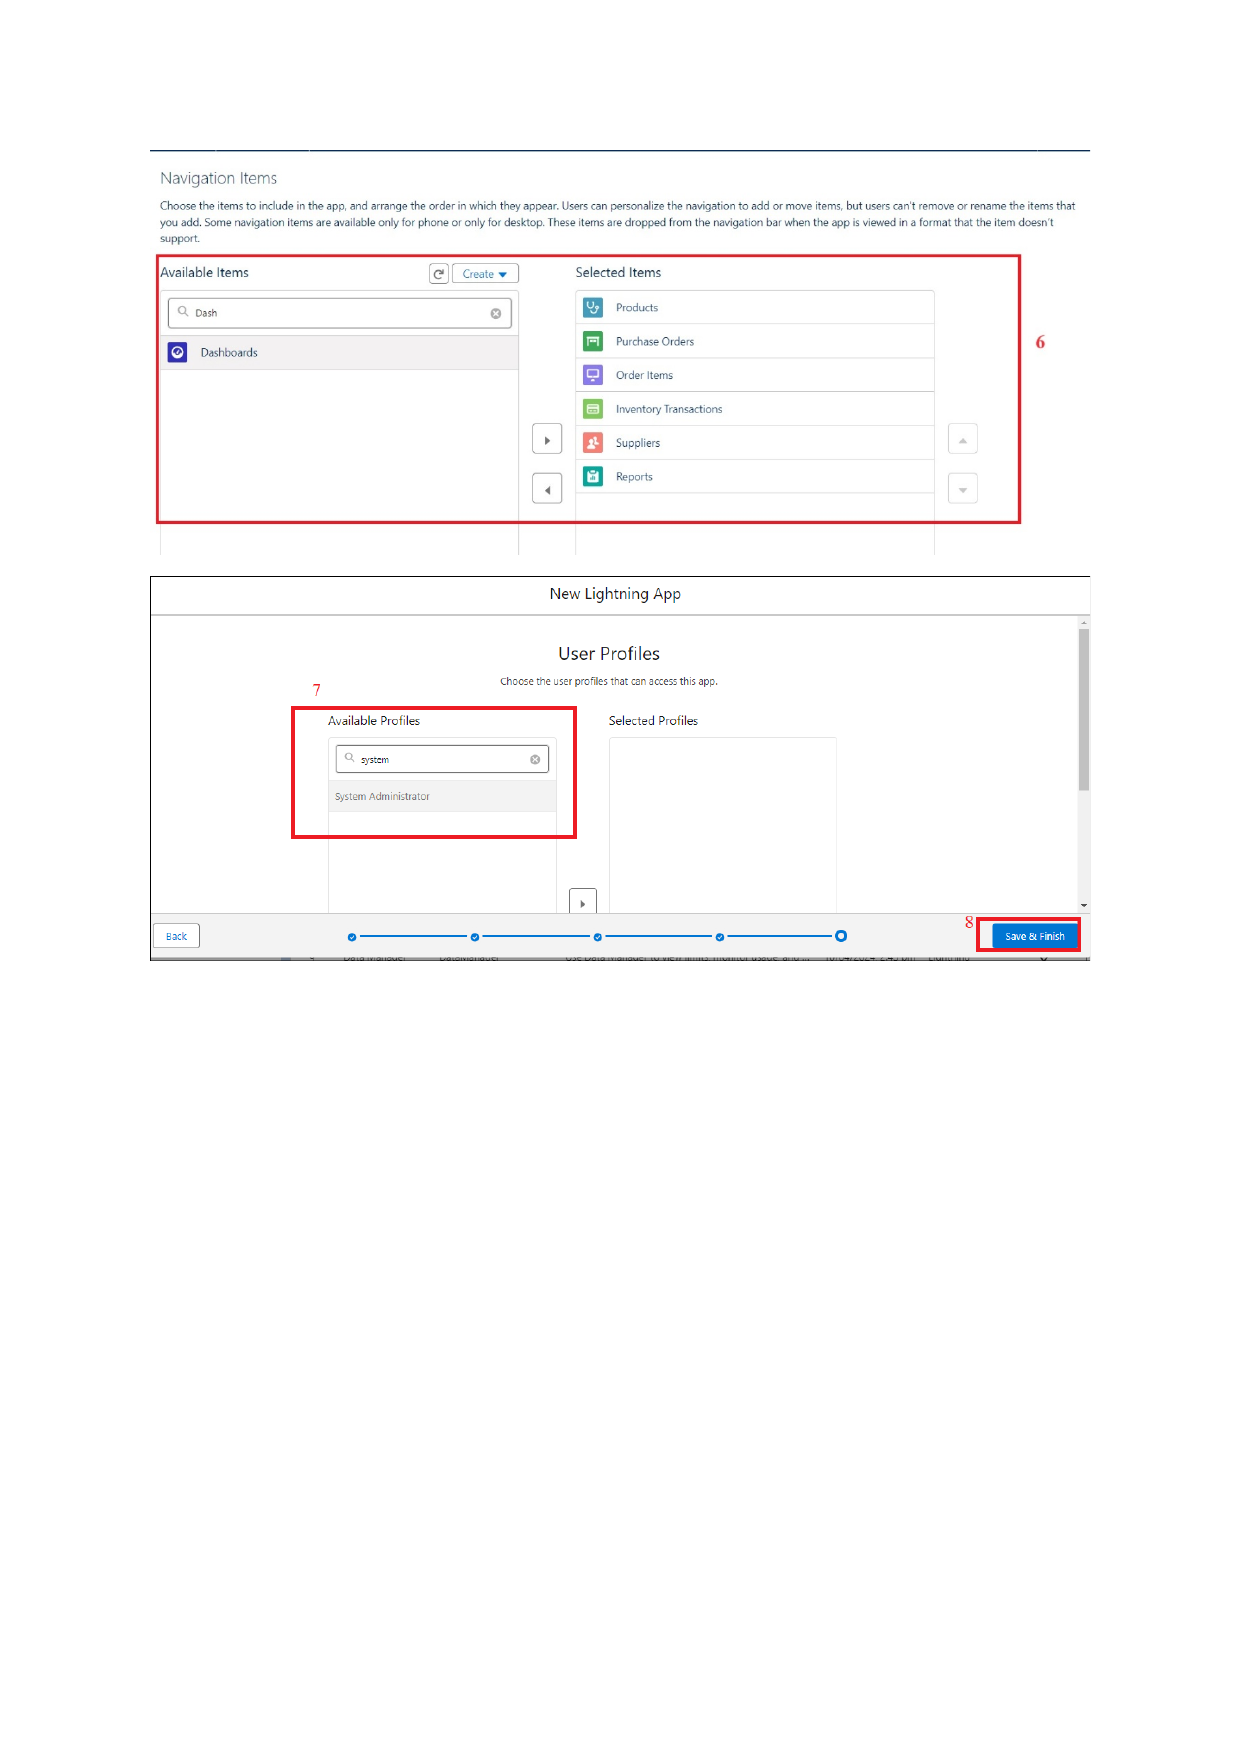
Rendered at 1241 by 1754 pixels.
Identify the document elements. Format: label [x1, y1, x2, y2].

picture [150, 576, 1091, 961]
picture [150, 150, 1091, 555]
